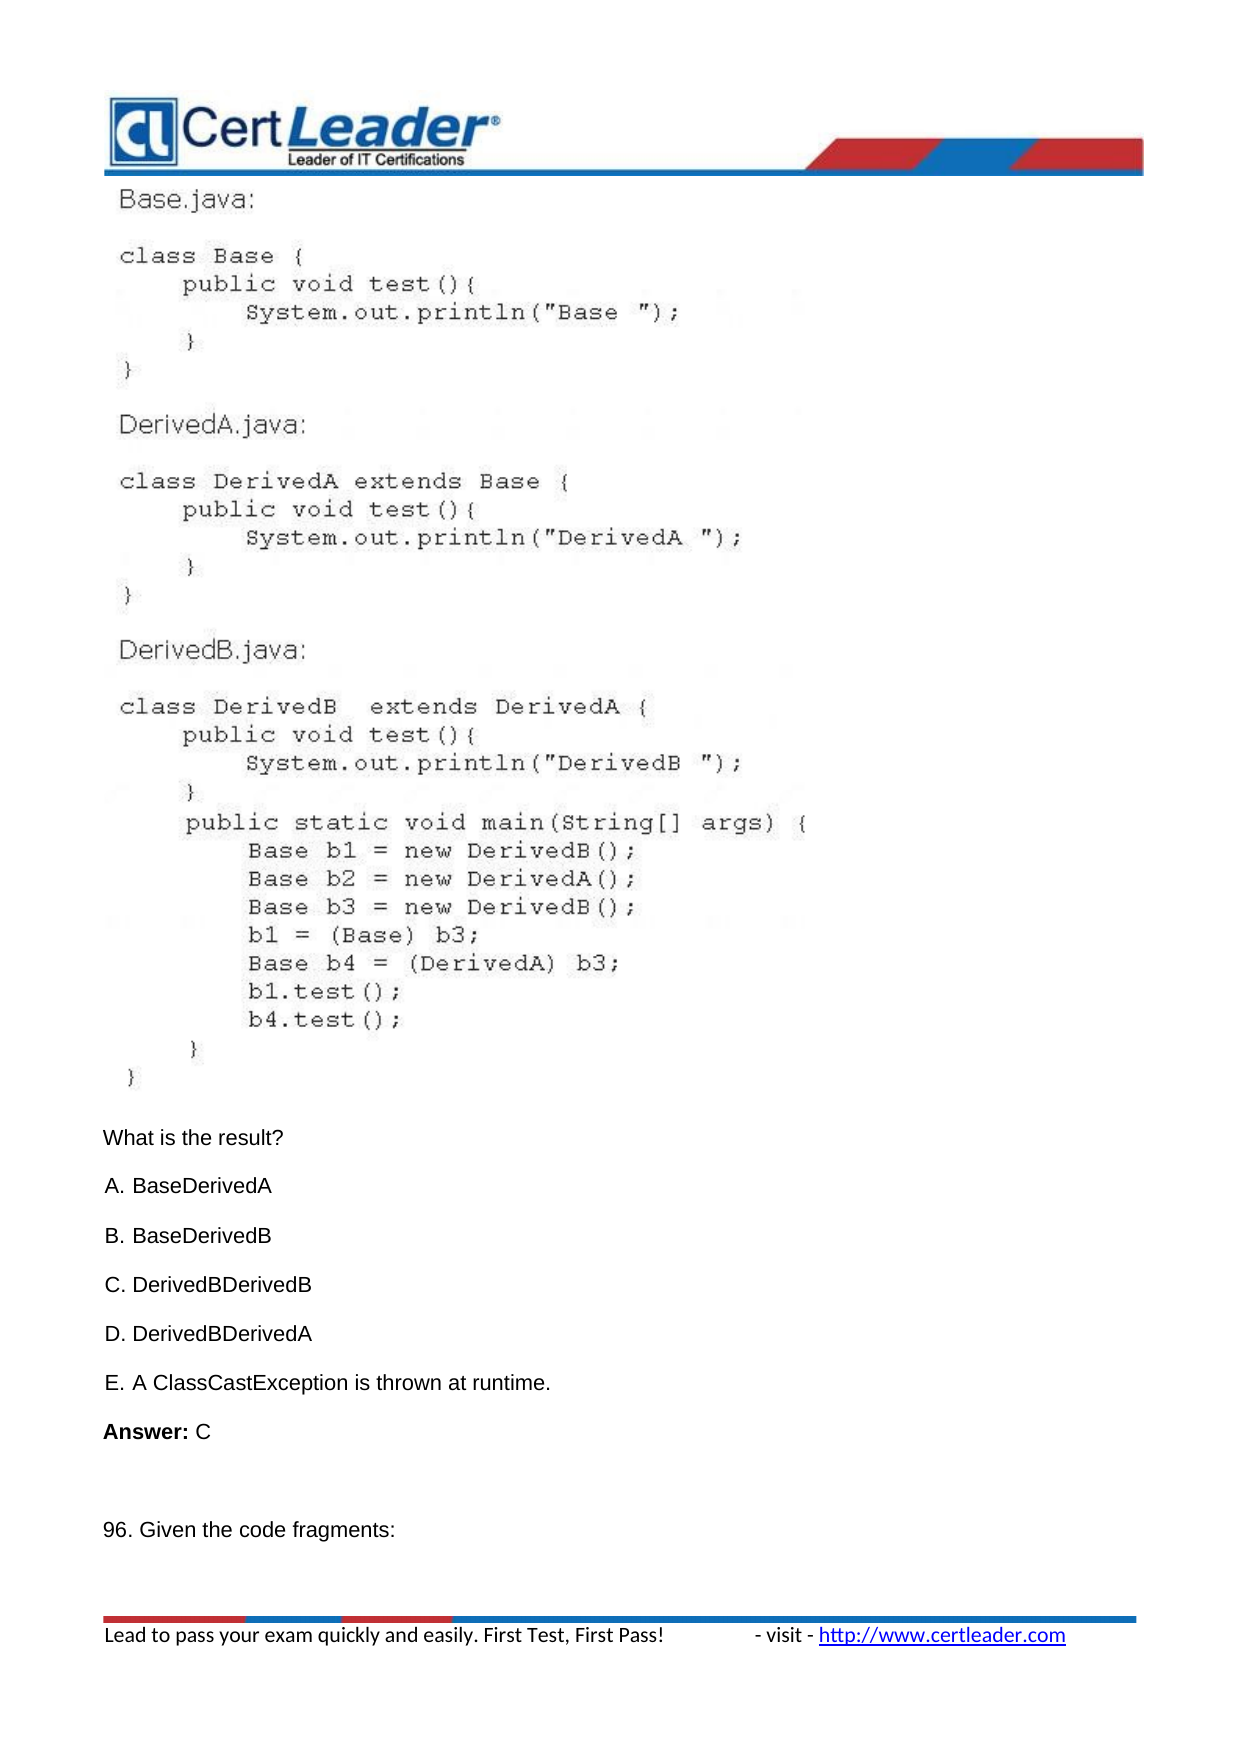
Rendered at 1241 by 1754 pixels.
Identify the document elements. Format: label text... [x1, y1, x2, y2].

list BaseDerivedB [104, 1222, 1136, 1248]
list DerivedBDerivedA [104, 1321, 1136, 1346]
subtitle Answer: C [103, 1419, 1136, 1444]
list DerivedBDerivedB [104, 1272, 1136, 1297]
list A ClassCastException is thrown at runtime. [104, 1370, 1136, 1395]
picture [104, 178, 811, 1099]
picture [104, 90, 1144, 176]
picture [103, 1616, 1137, 1623]
text What is the result? [103, 1124, 1136, 1149]
text 96. Given the code fragments: [103, 1517, 1136, 1542]
list BaseDerivedA [104, 1173, 1136, 1199]
